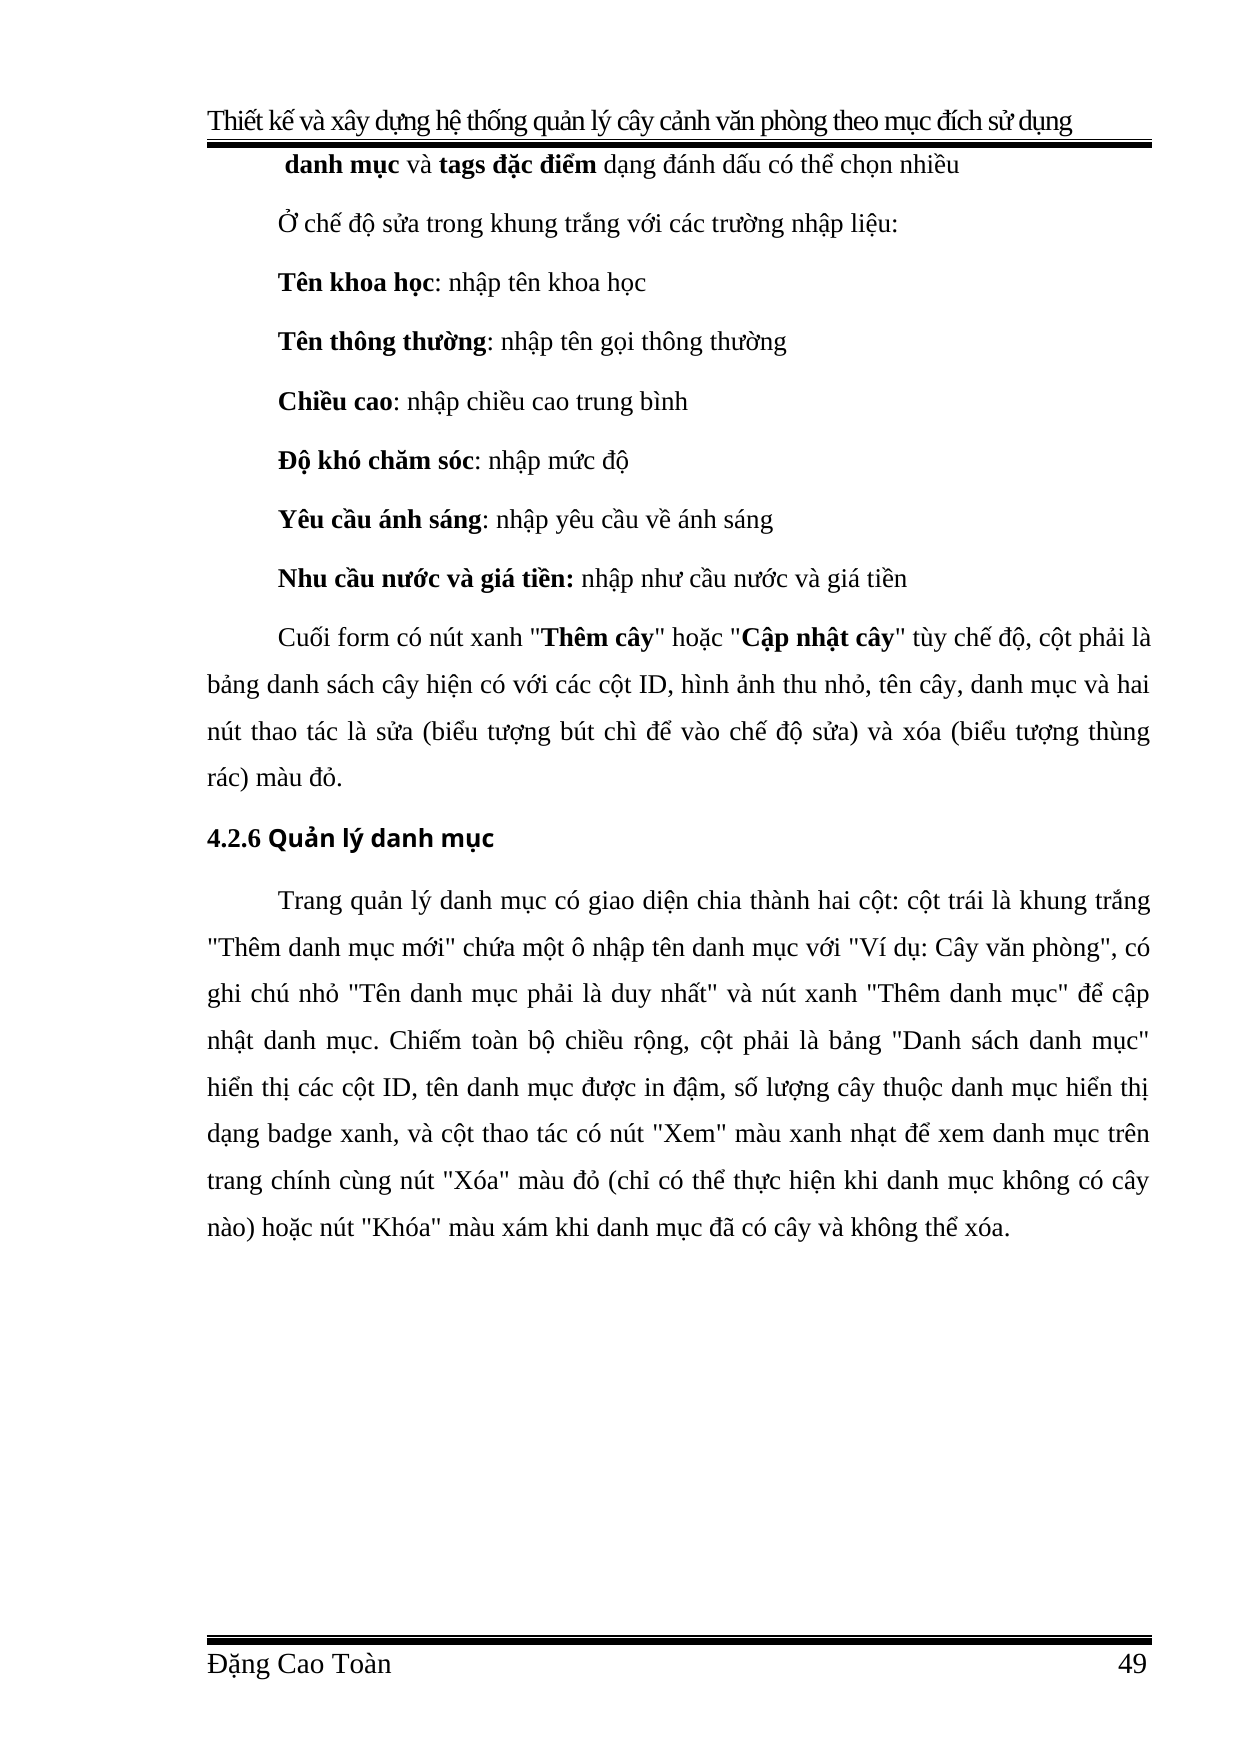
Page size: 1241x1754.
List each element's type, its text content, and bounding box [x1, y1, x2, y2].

text Tên thông thường: nhập tên gọi thông thường [207, 326, 1152, 357]
text Độ khó chăm sóc: nhập mức độ [207, 444, 1152, 475]
text Trang quản lý danh mục có giao diện chia thành hai cột: cột trái là khung trắng "Thêm danh mục mới" chứa một ô nhập tên danh mục với "Ví dụ: Cây văn phòng", có ghi chú nhỏ "Tên danh mục phải là duy nhất" và nút xanh "Thêm danh mục" để cập nhật danh mục. Chiếm toàn bộ chiều rộng, cột phải là bảng "Danh sách danh mục" hiển thị các cột ID, tên danh mục được in đậm, số lượng cây thuộc danh mục hiển thị dạng badge xanh, và cột thao tác có nút "Xem" màu xanh nhạt để xem danh mục trên trang chính cùng nút "Xóa" màu đỏ (chỉ có thể thực hiện khi danh mục không có cây nào) hoặc nút "Khóa" màu xám khi danh mục đã có cây và không thể xóa. [207, 884, 1152, 1242]
text Yêu cầu ánh sáng: nhập yêu cầu về ánh sáng [207, 503, 1152, 534]
text Ở chế độ sửa trong khung trắng với các trường nhập liệu: [207, 207, 1152, 238]
text Nhu cầu nước và giá tiền: nhập như cầu nước và giá tiền [207, 562, 1152, 593]
text Tên khoa học: nhập tên khoa học [207, 266, 1152, 297]
text Cuối form có nút xanh "Thêm cây" hoặc "Cập nhật cây" tùy chế độ, cột phải là bảng danh sách cây hiện có với các cột ID, hình ảnh thu nhỏ, tên cây, danh mục và hai nút thao tác là sửa (biểu tượng bút chì để vào chế độ sửa) và xóa (biểu tượng thùng rác) màu đỏ. [207, 621, 1152, 792]
text Chiều cao: nhập chiều cao trung bình [207, 385, 1152, 416]
text danh mục và tags đặc điểm dạng đánh dấu có thể chọn nhiều [207, 148, 1152, 179]
subtitle Quản lý danh mục [207, 821, 1152, 854]
